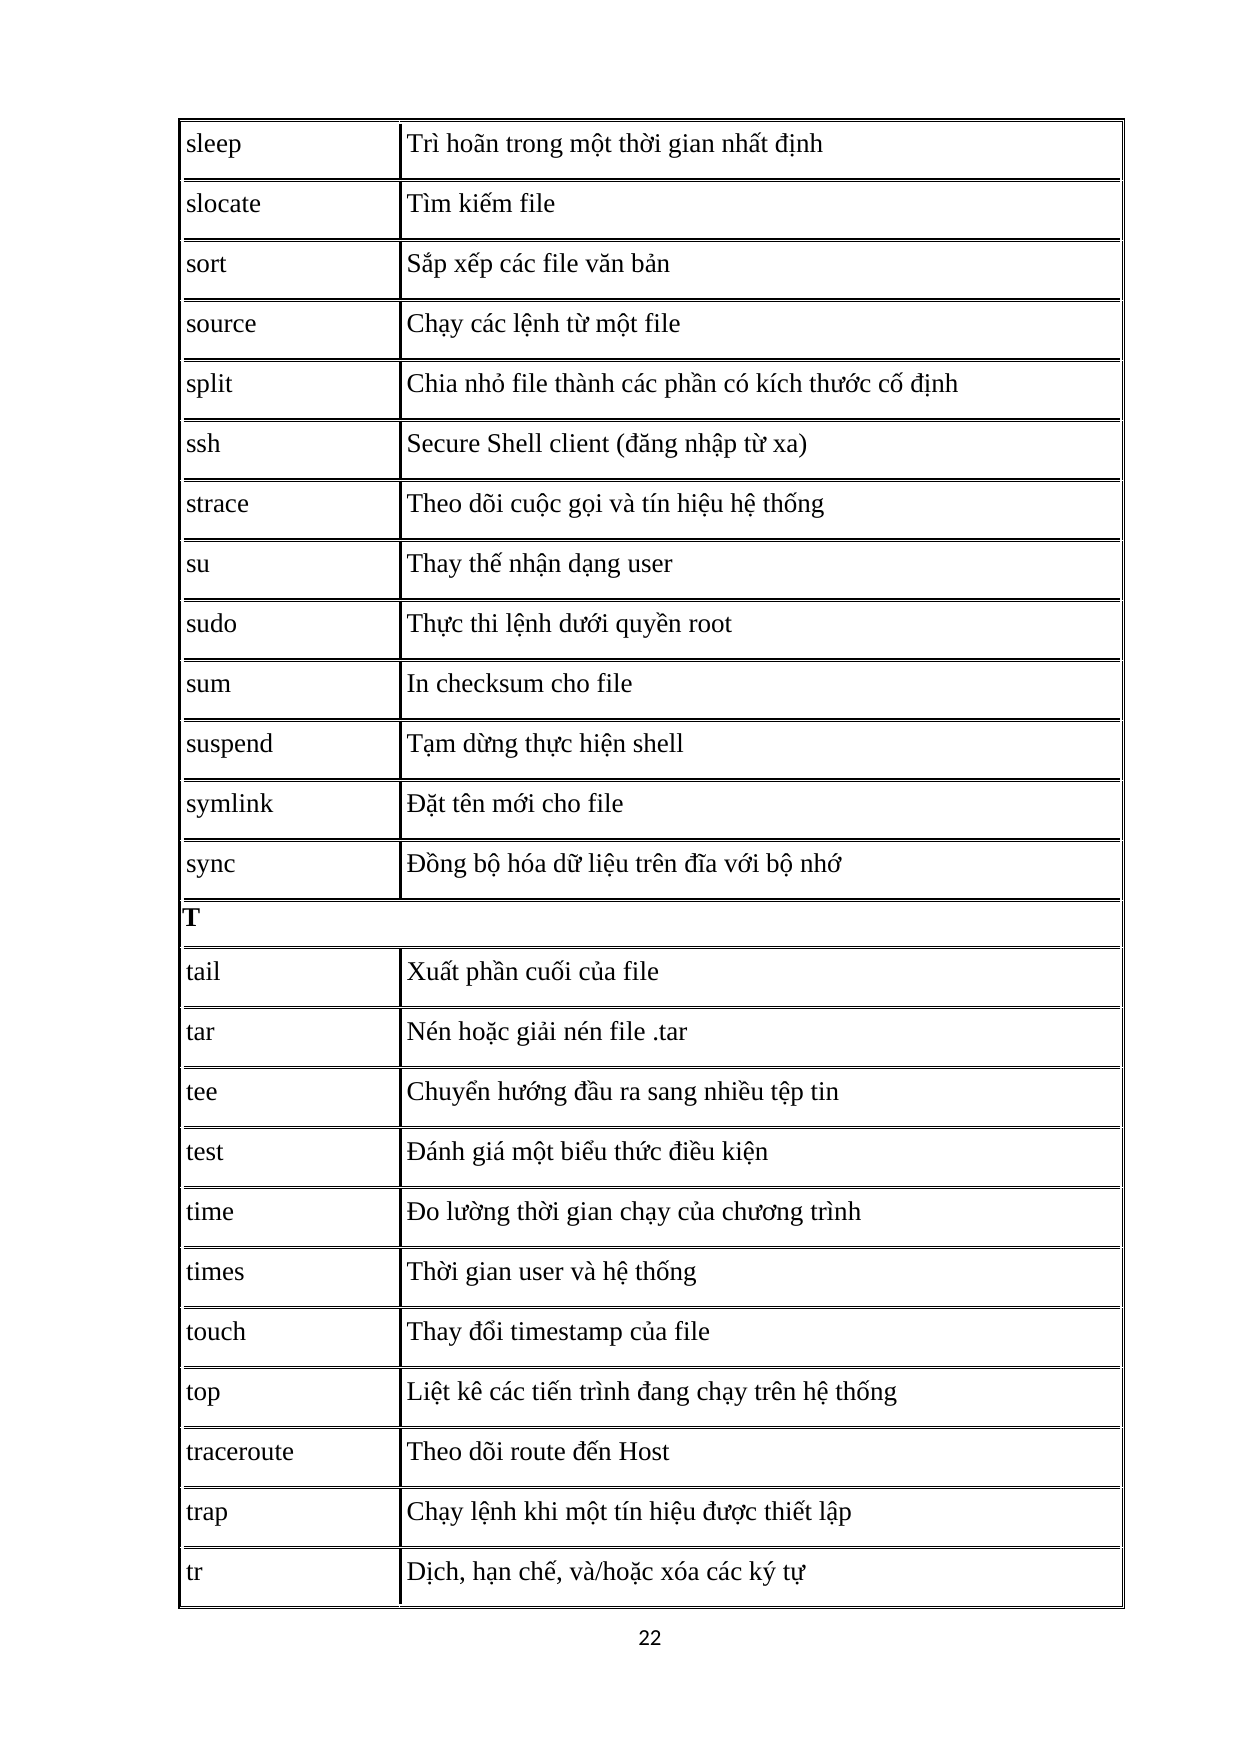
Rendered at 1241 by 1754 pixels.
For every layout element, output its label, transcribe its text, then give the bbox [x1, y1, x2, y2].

table_cell tar [180, 1006, 400, 1066]
table_cell Thay đổi timestamp của file [400, 1306, 1123, 1366]
table_cell slocate [181, 178, 399, 238]
table_cell split [181, 358, 399, 418]
table_cell In checksum cho file [402, 658, 1122, 718]
table_cell Đặt tên mới cho file [402, 778, 1122, 838]
table_cell sync [181, 838, 399, 898]
table_cell su [181, 538, 399, 598]
table_cell Sắp xếp các file văn bản [402, 238, 1122, 298]
table_cell Secure Shell client (đăng nhập từ xa) [402, 418, 1122, 478]
table_cell ssh [181, 418, 399, 478]
table_cell suspend [181, 718, 399, 778]
table_cell time [180, 1186, 400, 1246]
table_cell Đo lường thời gian chạy của chương trình [400, 1186, 1123, 1246]
table_cell tail [180, 946, 400, 1006]
table_cell Chuyển hướng đầu ra sang nhiều tệp tin [400, 1066, 1123, 1126]
table_cell Chạy lệnh khi một tín hiệu được thiết lập [400, 1486, 1123, 1546]
table_cell source [181, 298, 399, 358]
table_cell Đánh giá một biểu thức điều kiện [400, 1126, 1123, 1186]
table_cell trap [180, 1486, 400, 1546]
table_cell top [180, 1366, 400, 1426]
table_cell Theo dõi cuộc gọi và tín hiệu hệ thống [402, 478, 1122, 538]
table_cell Liệt kê các tiến trình đang chạy trên hệ thống [400, 1366, 1123, 1426]
table_cell Tìm kiếm file [402, 178, 1122, 238]
table_cell Thực thi lệnh dưới quyền root [402, 598, 1122, 658]
table_cell Dịch, hạn chế, và/hoặc xóa các ký tự [400, 1546, 1123, 1606]
table_cell Theo dõi route đến Host [400, 1426, 1123, 1486]
table_cell sudo [181, 598, 399, 658]
table_cell Thay thế nhận dạng user [402, 538, 1122, 598]
table_cell strace [181, 478, 399, 538]
table_cell Chạy các lệnh từ một file [402, 298, 1122, 358]
table_cell tr [180, 1546, 400, 1606]
table_cell Tạm dừng thực hiện shell [402, 718, 1122, 778]
table_cell tee [180, 1066, 400, 1126]
table_cell symlink [181, 778, 399, 838]
table_cell traceroute [180, 1426, 400, 1486]
table_cell Trì hoãn trong một thời gian nhất định [400, 122, 1122, 178]
table_cell Xuất phần cuối của file [400, 946, 1123, 1006]
table_cell sleep [181, 120, 400, 178]
table_cell Thời gian user và hệ thống [400, 1246, 1123, 1306]
table_cell T [181, 898, 1122, 946]
table_cell Nén hoặc giải nén file .tar [400, 1006, 1123, 1066]
table_cell sort [181, 238, 399, 298]
table_cell Chia nhỏ file thành các phần có kích thước cố định [402, 358, 1122, 418]
table_cell Đồng bộ hóa dữ liệu trên đĩa với bộ nhớ [402, 838, 1122, 898]
table_cell touch [180, 1306, 400, 1366]
table_cell times [180, 1246, 400, 1306]
table_cell test [180, 1126, 400, 1186]
table_cell sum [181, 658, 399, 718]
